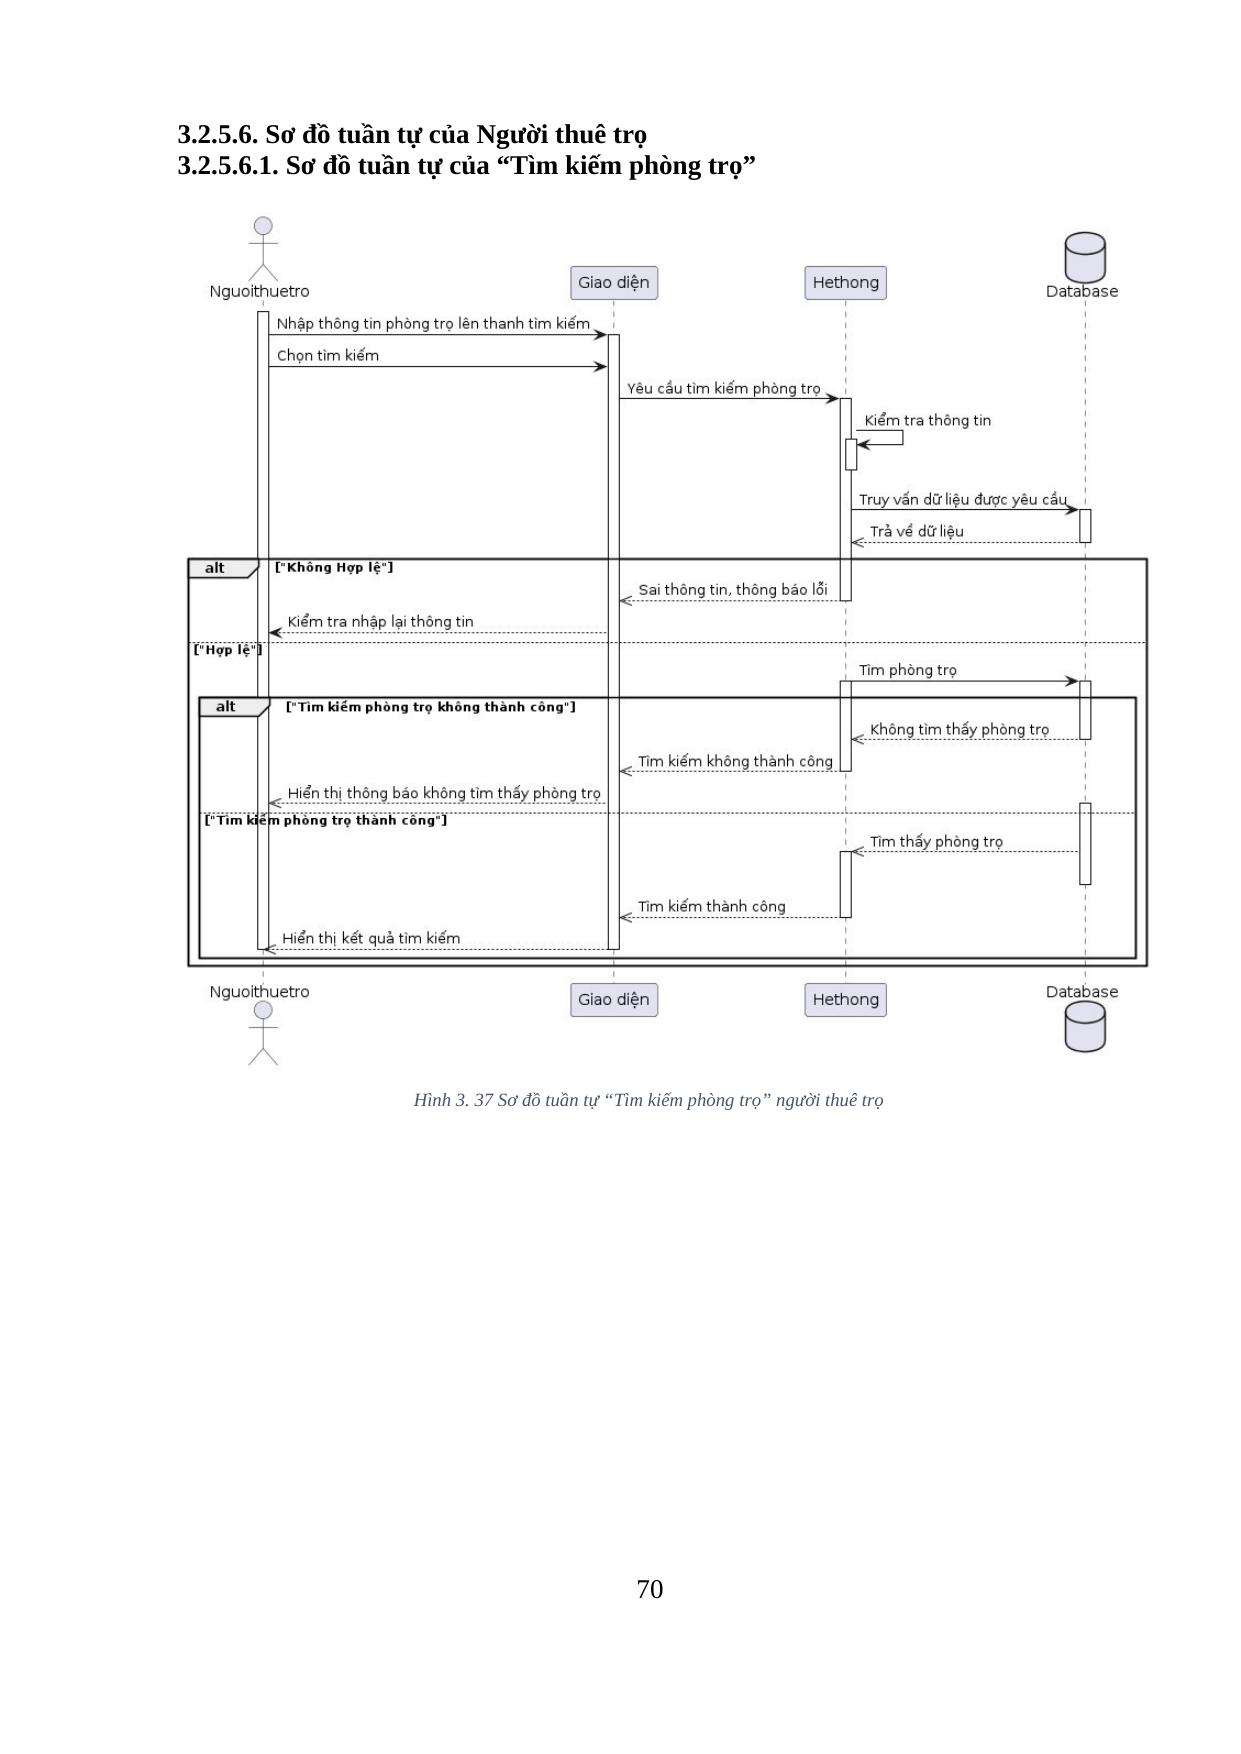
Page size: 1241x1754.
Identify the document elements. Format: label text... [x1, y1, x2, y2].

text 3.2.5.6. Sơ đồ tuần tự của Người thuê trọ [177, 118, 1122, 149]
picture [177, 211, 1153, 1071]
text 3.2.5.6.1. Sơ đồ tuần tự của “Tìm kiếm phòng trọ” [177, 149, 1122, 180]
